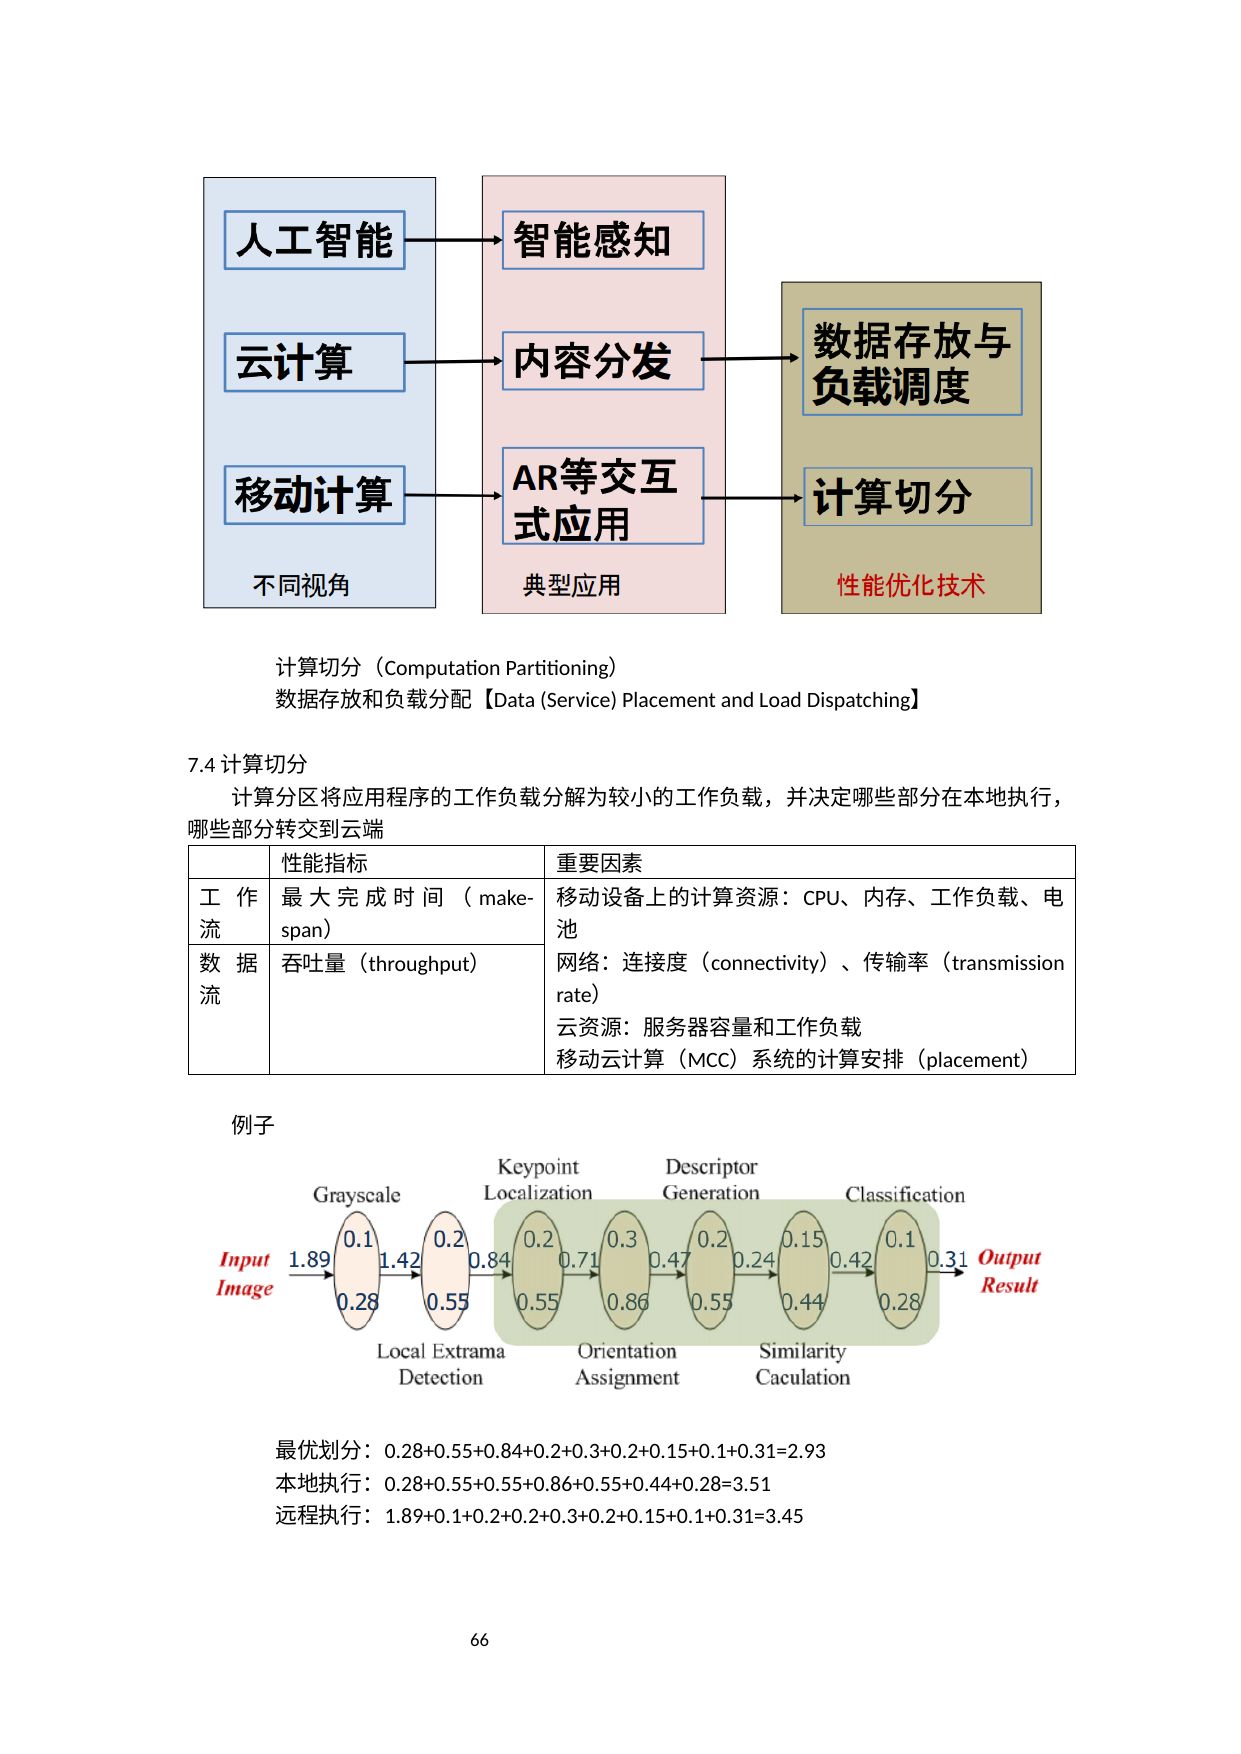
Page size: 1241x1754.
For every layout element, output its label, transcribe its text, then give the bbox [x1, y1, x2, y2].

text 本地执行：0.28+0.55+0.55+0.86+0.55+0.44+0.28=3.51 [231, 1465, 1053, 1498]
text 计算切分（Computation Partitioning） [231, 649, 1053, 682]
text 例子 [187, 1108, 1053, 1140]
table_cell 工作流 [189, 879, 269, 944]
list 计算切分 [187, 747, 1053, 779]
table_cell 最大完成时间（make-span） [270, 879, 544, 944]
picture [187, 162, 1053, 628]
table_cell 移动设备上的计算资源：CPU、内存、工作负载、电池 网络：连接度（connectivity）、传输率（transmission rate） 云资源：服务器容量和工作负载 移动云计算（MCC）系统的计算安排（placement） [545, 879, 1075, 1074]
picture [187, 1140, 1053, 1401]
text 远程执行：1.89+0.1+0.2+0.2+0.3+0.2+0.15+0.1+0.31=3.45 [231, 1498, 1053, 1530]
table_header [189, 846, 269, 878]
text 计算分区将应用程序的工作负载分解为较小的工作负载，并决定哪些部分在本地执行，哪些部分转交到云端 [187, 779, 1053, 844]
table_header 性能指标 [270, 846, 544, 878]
text 最优划分：0.28+0.55+0.84+0.2+0.3+0.2+0.15+0.1+0.31=2.93 [231, 1433, 1053, 1465]
table_cell 吞吐量（throughput） [270, 945, 544, 1074]
table_header 重要因素 [545, 846, 1075, 878]
table_cell 数据流 [189, 945, 269, 1074]
text 数据存放和负载分配【Data (Service) Placement and Load Dispatching】 [231, 682, 1053, 714]
